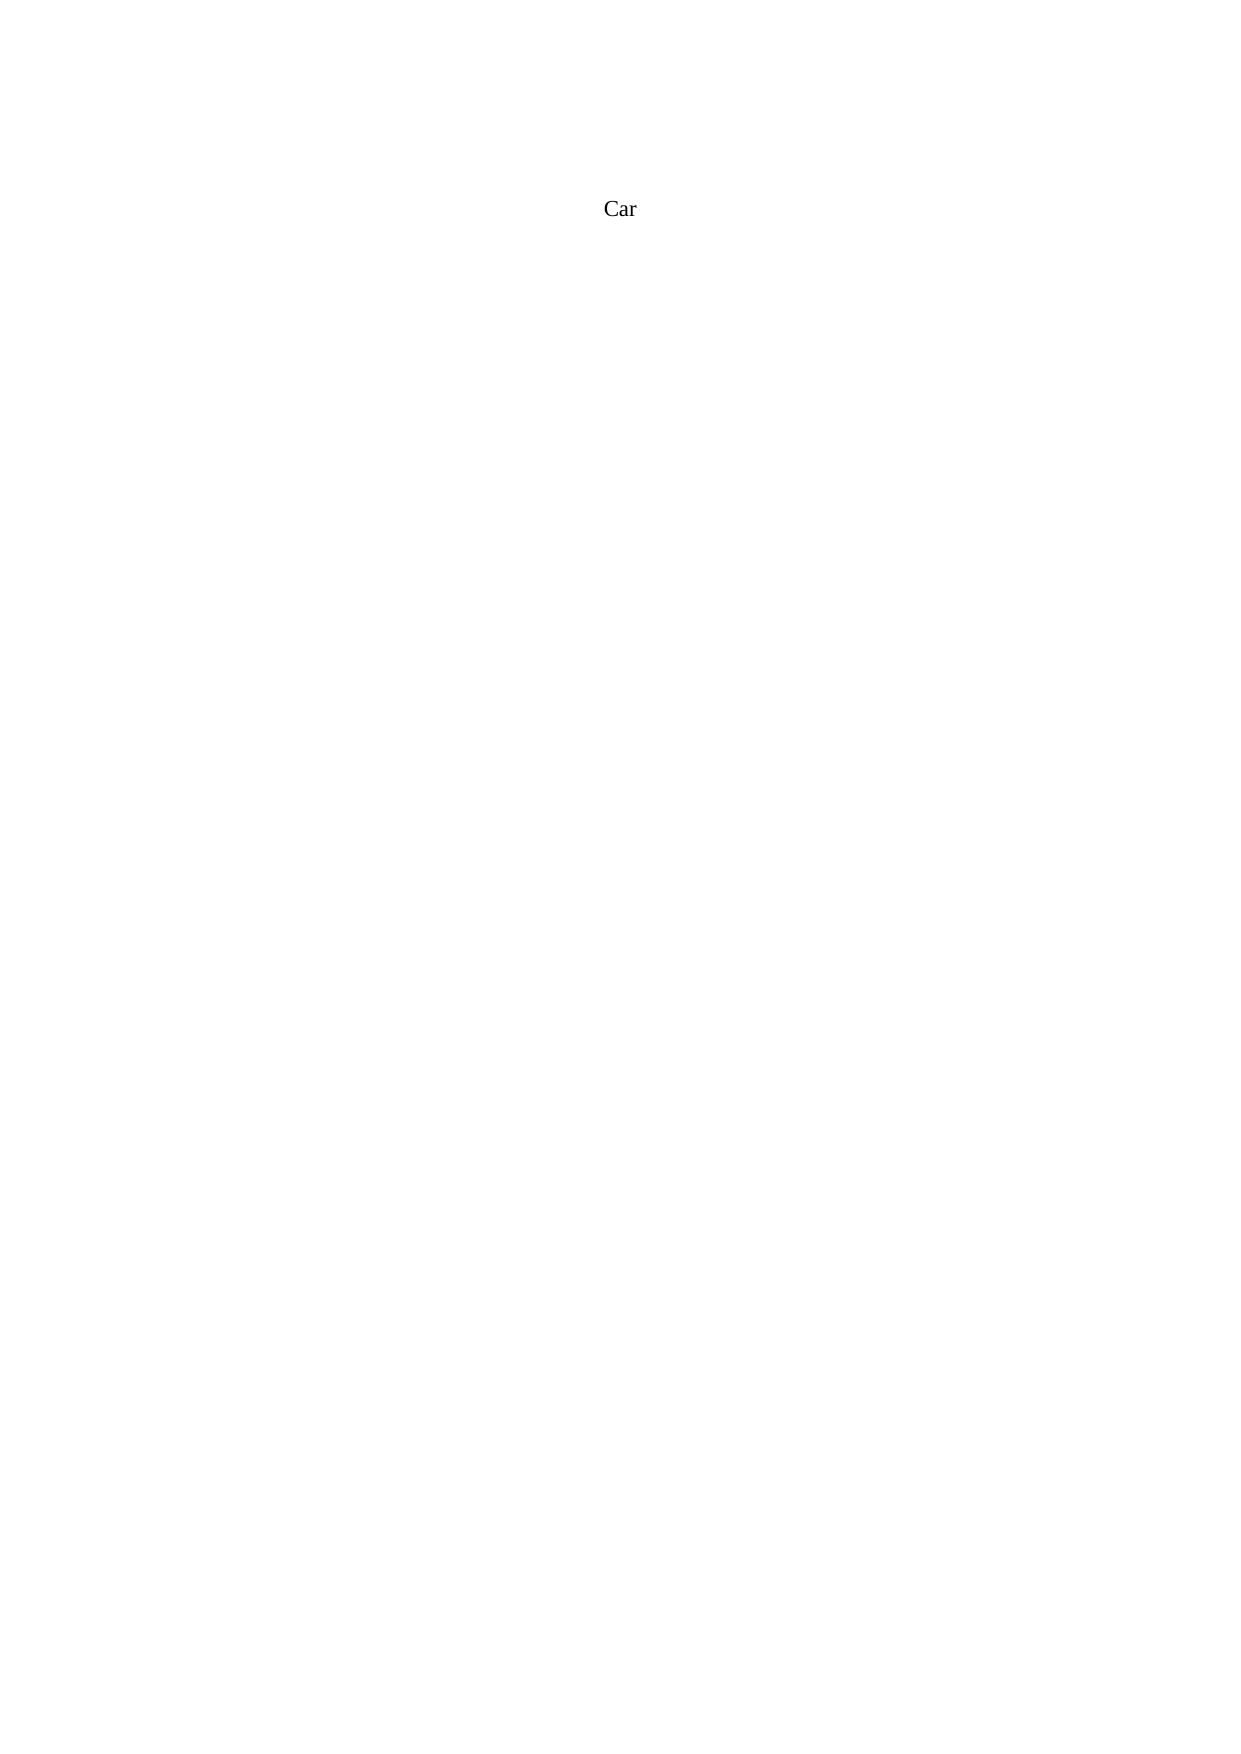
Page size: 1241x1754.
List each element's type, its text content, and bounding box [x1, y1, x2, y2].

text Car [150, 195, 1090, 221]
